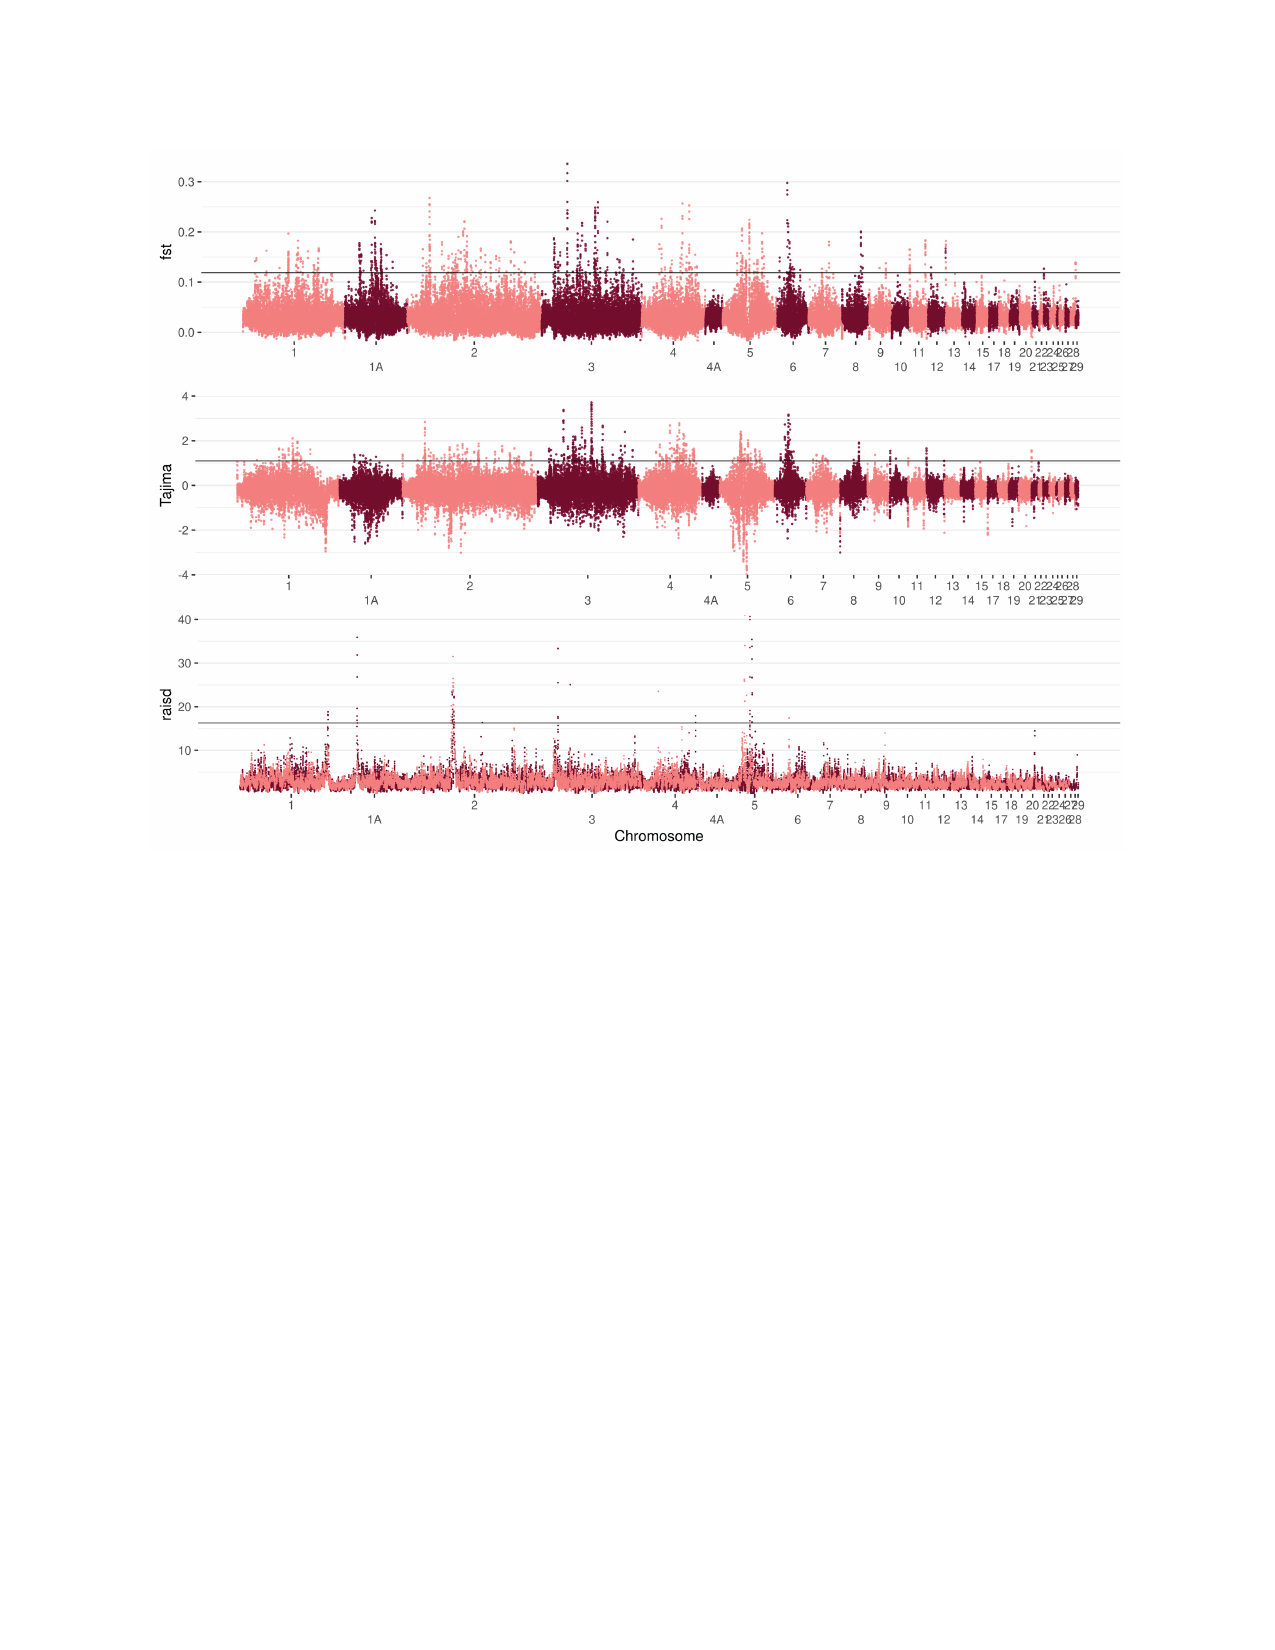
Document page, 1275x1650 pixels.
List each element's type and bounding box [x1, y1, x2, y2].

picture [150, 150, 1125, 851]
